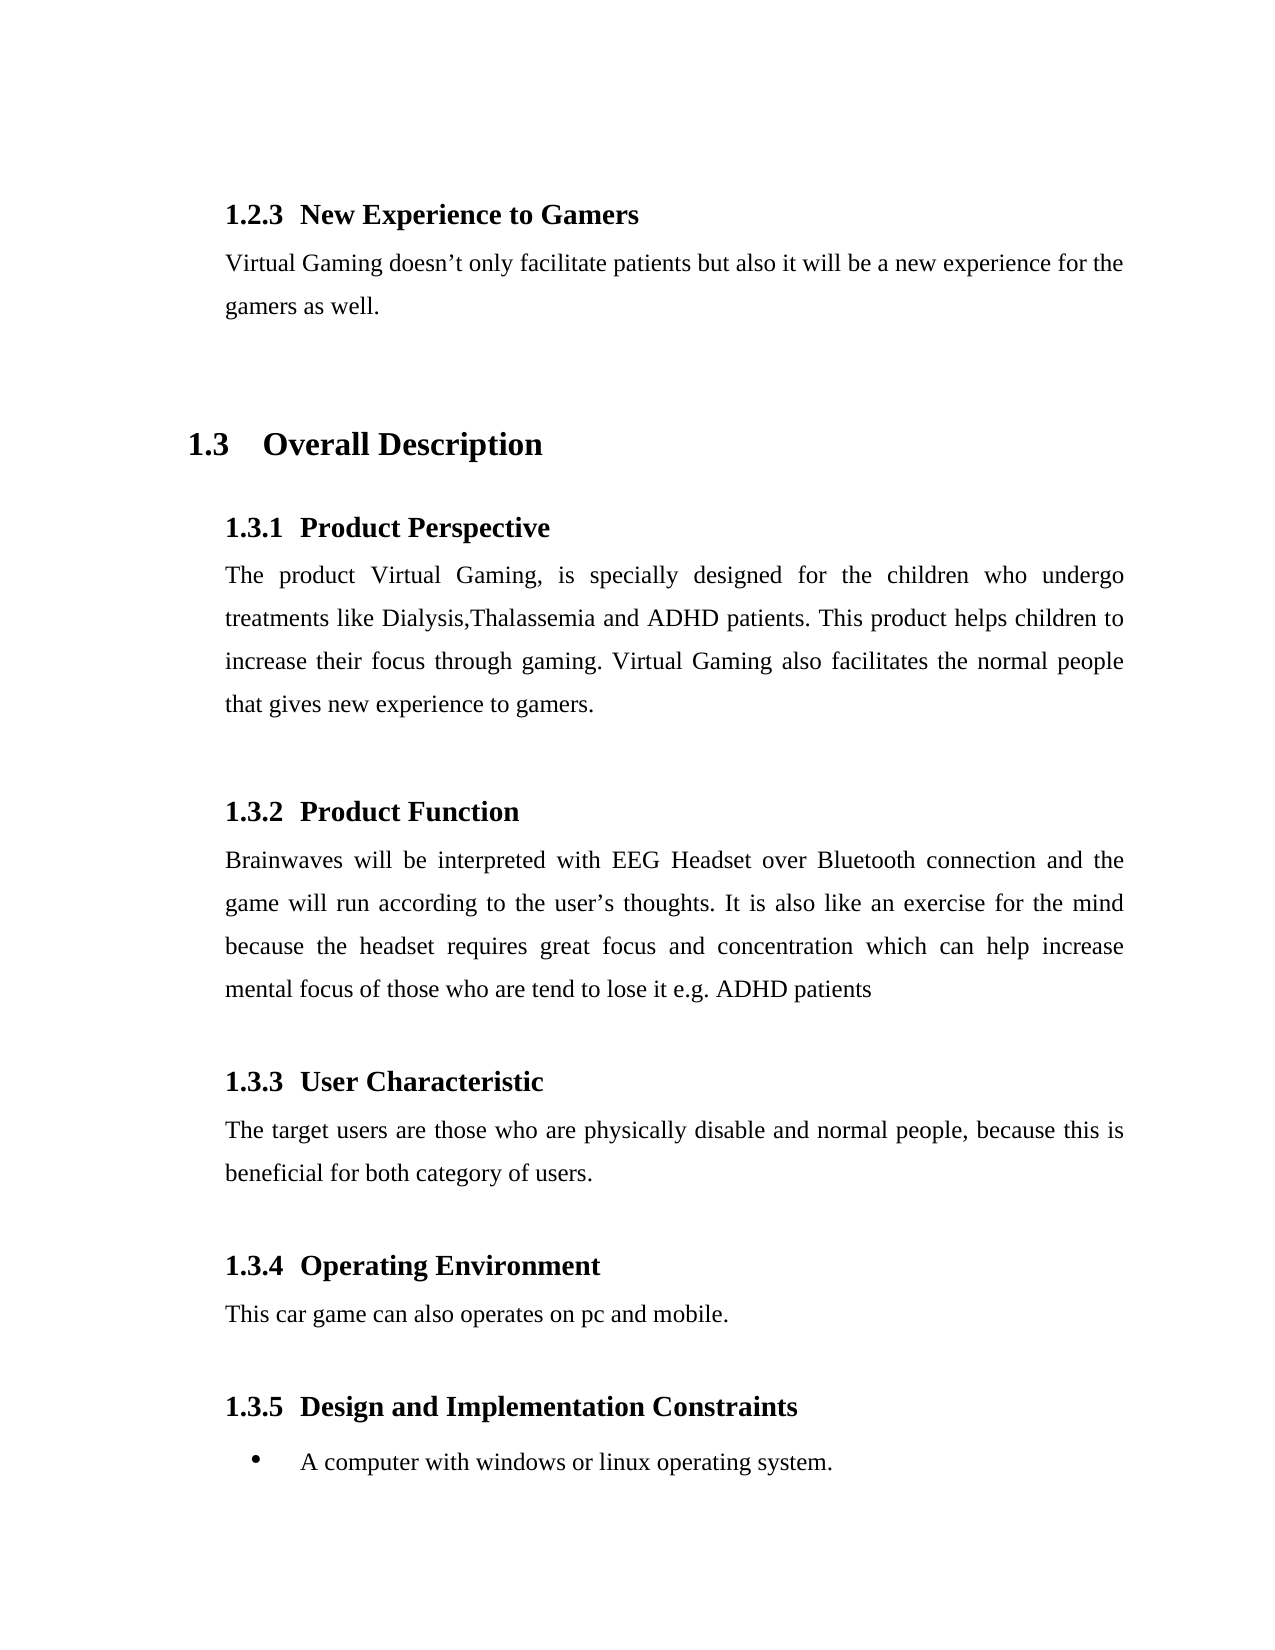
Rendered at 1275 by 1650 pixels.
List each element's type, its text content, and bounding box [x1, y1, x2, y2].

text Virtual Gaming doesn’t only facilitate patients but also it will be a new experience for the gamers as well. [225, 248, 1125, 319]
list This car game can also operates on pc and mobile. [225, 1299, 1125, 1327]
subtitle Design and Implementation Constraints [225, 1389, 1125, 1423]
list Brainwaves will be interpreted with EEG Headset over Bluetooth connection and the game will run according to the user’s thoughts. It is also like an exercise for the mind because the headset requires great focus and concentration which can help increase mental focus of those who are tend to lose it e.g. ADHD patients [225, 845, 1125, 1003]
subtitle User Characteristic [225, 1064, 1125, 1098]
subtitle Product Perspective [225, 510, 1125, 543]
list The product Virtual Gaming, is specially designed for the children who undergo treatments like Dialysis,Thalassemia and ADHD patients. This product helps children to increase their focus through gaming. Virtual Gaming also facilitates the normal people that gives new experience to gamers. [225, 560, 1125, 718]
list A computer with windows or linux operating system. [250, 1439, 1125, 1478]
list Operating Environment [225, 1248, 1125, 1282]
subtitle Product Function [225, 794, 1125, 828]
subtitle Overall Description [187, 424, 1125, 463]
subtitle New Experience to Gamers [225, 197, 1125, 231]
text The target users are those who are physically disable and normal people, because this is beneficial for both category of users. [225, 1115, 1125, 1187]
